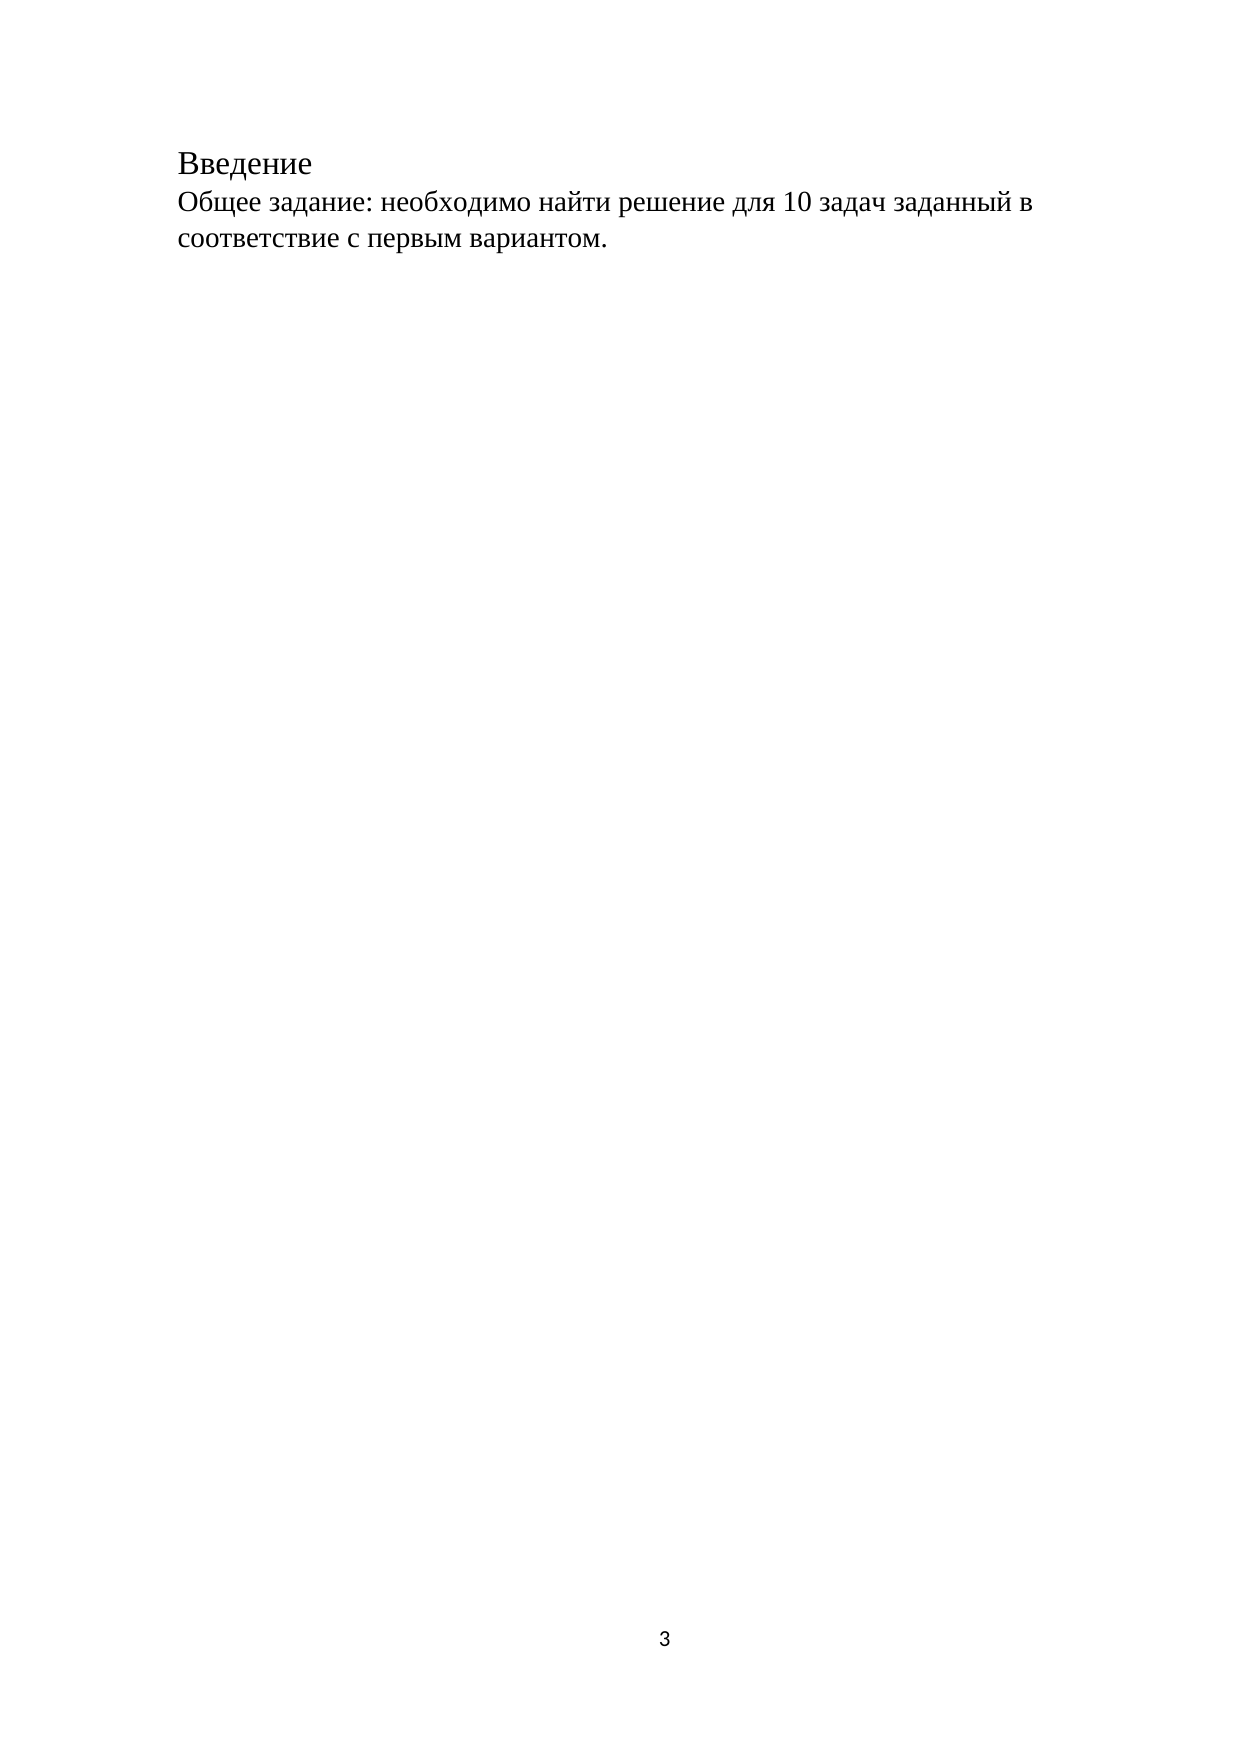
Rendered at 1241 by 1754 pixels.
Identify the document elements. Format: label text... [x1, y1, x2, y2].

subtitle Введение [177, 143, 1152, 181]
text Общее задание: необходимо найти решение для 10 задач заданный в соответствие с первым вариантом. [177, 184, 1152, 254]
